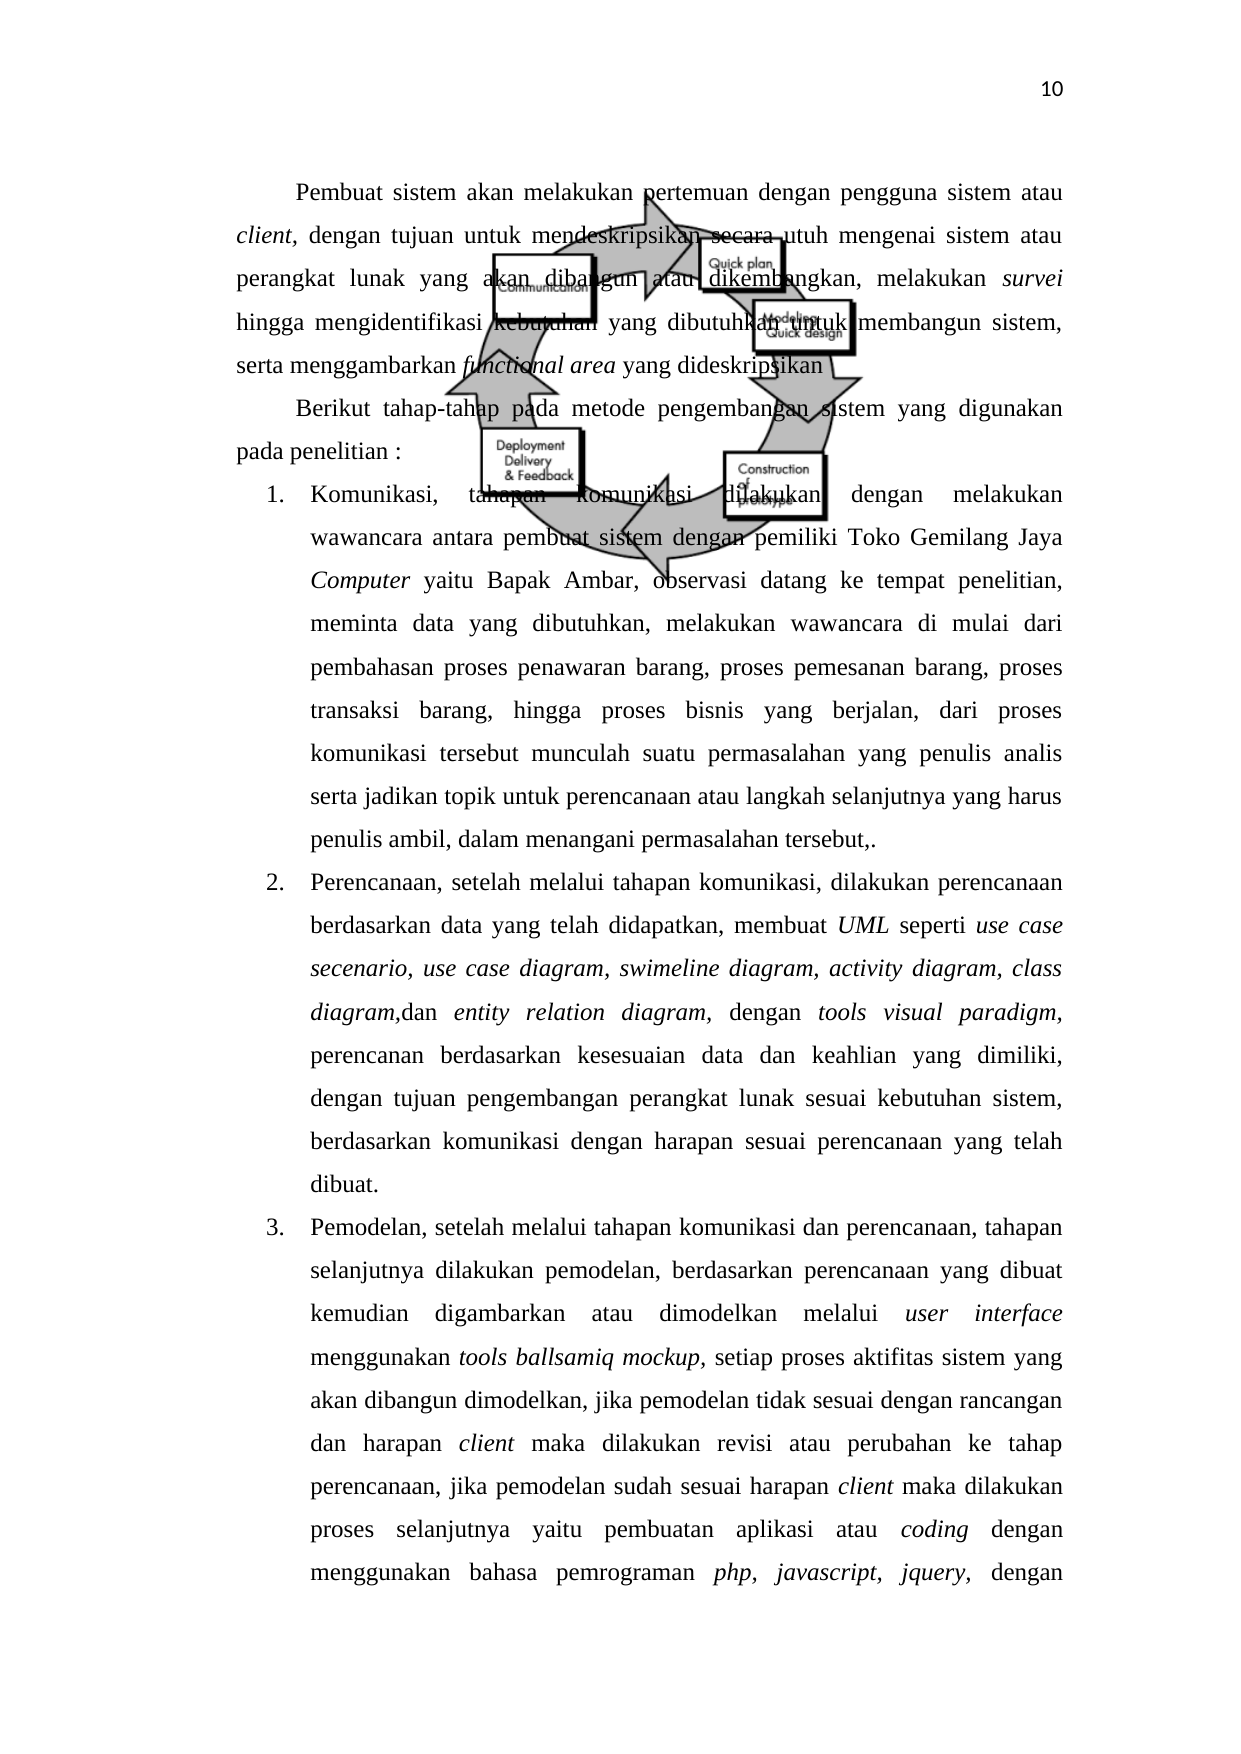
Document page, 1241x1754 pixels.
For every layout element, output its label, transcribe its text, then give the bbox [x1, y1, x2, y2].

text 1. Komunikasi, tahapan komunikasi dilakukan dengan melakukan wawancara antara pembuat sistem dengan pemiliki Toko Gemilang Jaya Computer yaitu Bapak Ambar, observasi datang ke tempat penelitian, meminta data yang dibutuhkan, melakukan wawancara di mulai dari pembahasan proses penawaran barang, proses pemesanan barang, proses transaksi barang, hingga proses bisnis yang berjalan, dari proses komunikasi tersebut munculah suatu permasalahan yang penulis analis serta jadikan topik untuk perencanaan atau langkah selanjutnya yang harus penulis ambil, dalam menangani permasalahan tersebut,. [266, 479, 1063, 853]
picture [383, 465, 917, 479]
text Berikut tahap-tahap pada metode pengembangan sistem yang digunakan pada penelitian : [236, 393, 1063, 465]
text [266, 1212, 1063, 1586]
text Pembuat sistem akan melakukan pertemuan dengan pengguna sistem atau client, dengan tujuan untuk mendeskripsikan secara utuh mengenai sistem atau perangkat lunak yang akan dibangun atau dikembangkan, melakukan survei hingga mengidentifikasi kebutuhan yang dibutuhkan untuk membangun sistem, serta menggambarkan functional area yang dideskripsikan [236, 177, 1063, 378]
picture [383, 378, 917, 393]
text 2. Perencanaan, setelah melalui tahapan komunikasi, dilakukan perencanaan berdasarkan data yang telah didapatkan, membuat UML seperti use case secenario, use case diagram, swimeline diagram, activity diagram, class diagram,dan entity relation diagram, dengan tools visual paradigm, perencanan berdasarkan kesesuaian data dan keahlian yang dimiliki, dengan tujuan pengembangan perangkat lunak sesuai kebutuhan sistem, berdasarkan komunikasi dengan harapan sesuai perencanaan yang telah dibuat. [266, 867, 1063, 1198]
